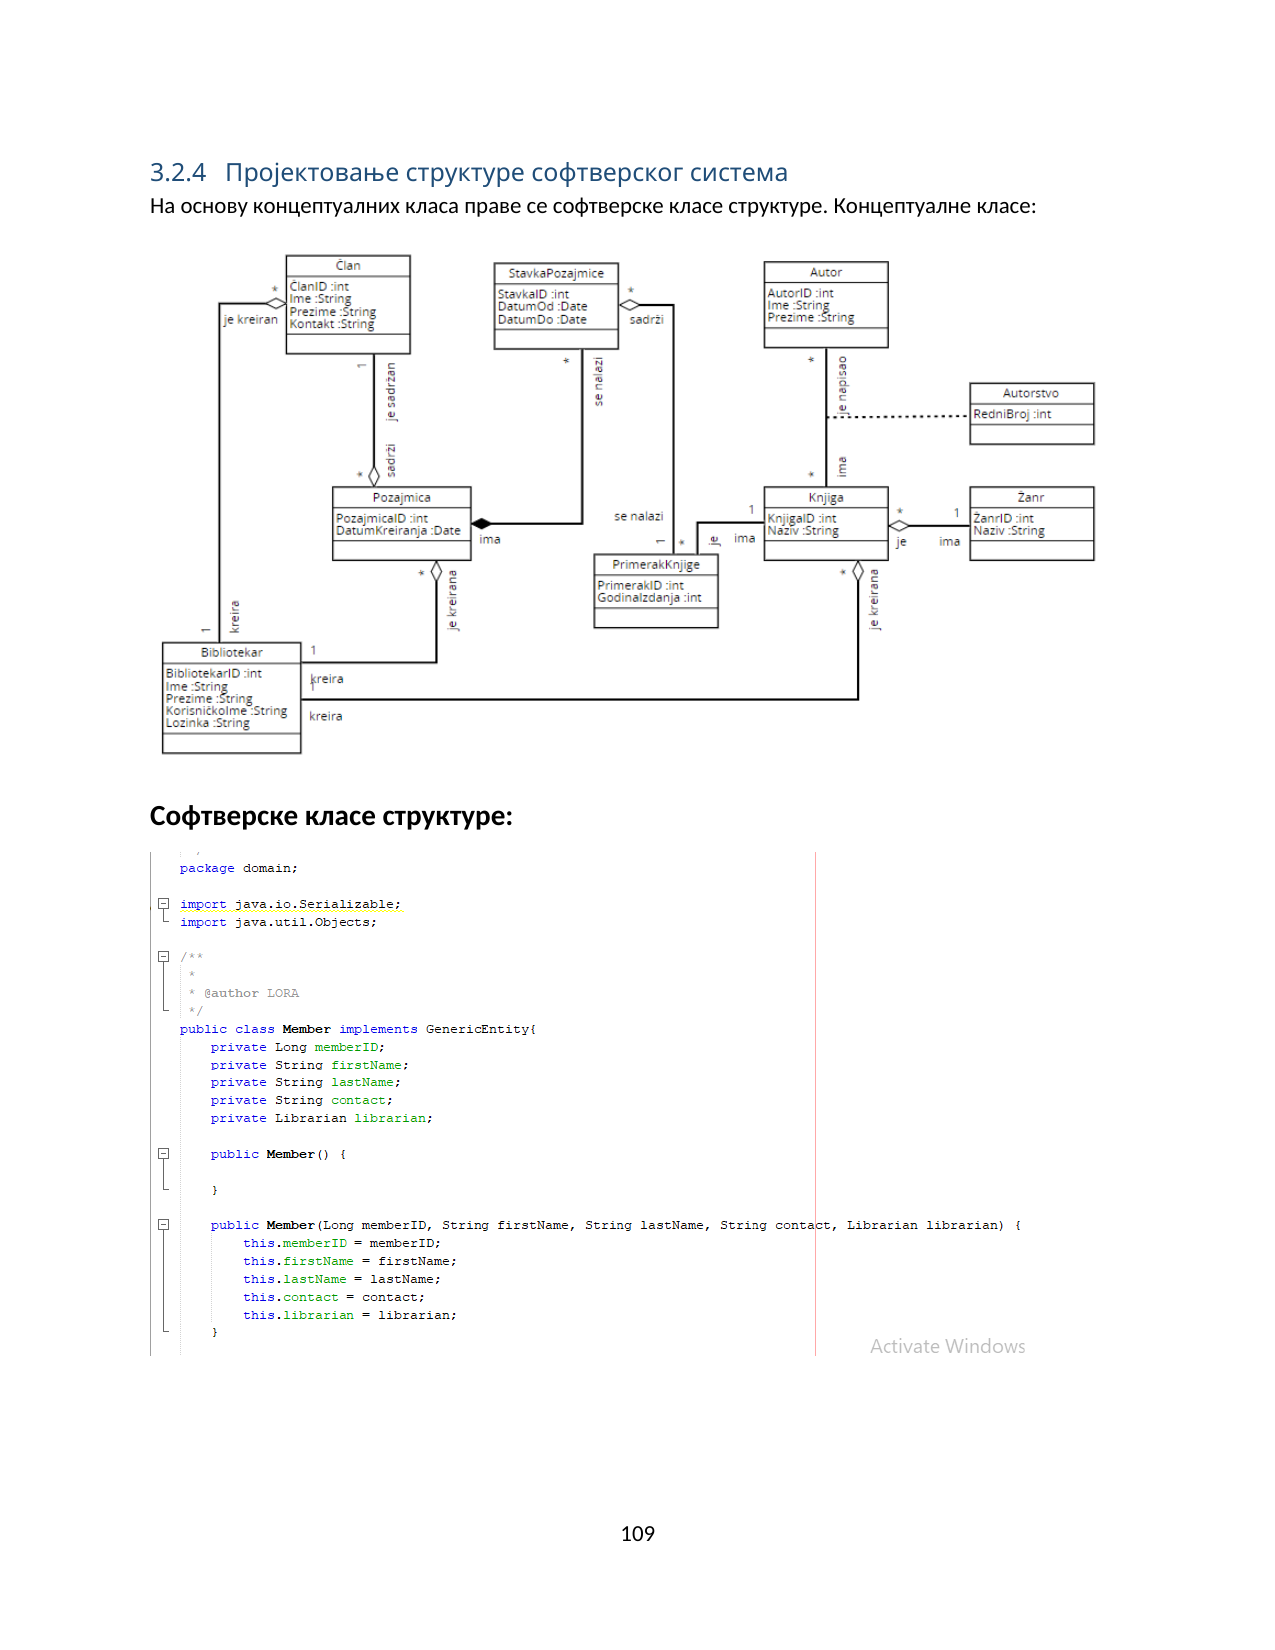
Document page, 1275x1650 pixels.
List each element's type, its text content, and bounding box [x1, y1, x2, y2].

text Софтверске класе структуре: [150, 797, 1125, 833]
picture [150, 852, 1064, 1356]
picture [150, 237, 1115, 779]
subtitle Пројектовање структуре софтверског система [150, 154, 1125, 188]
text На основу концептуалних класа праве се софтверске класе структуре. Концептуалне класе: [150, 191, 1125, 219]
